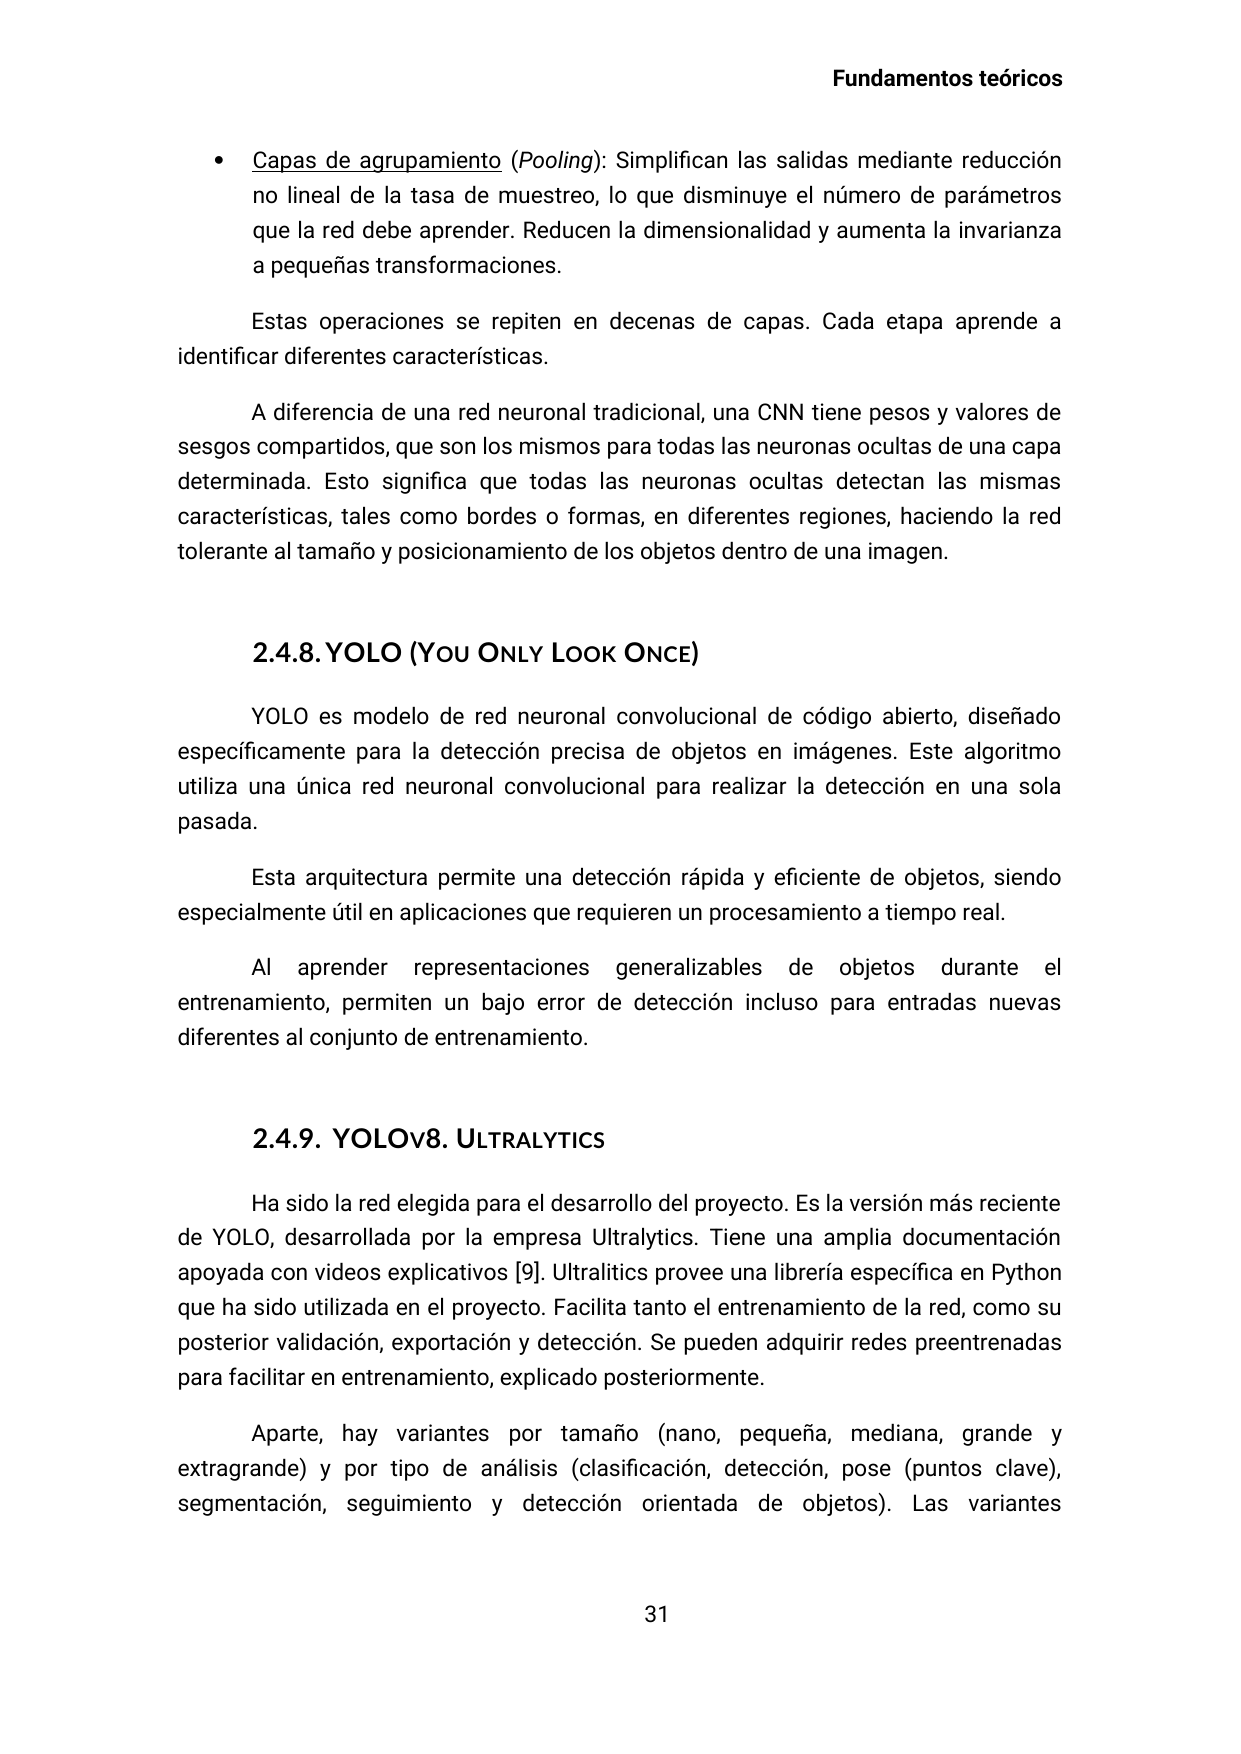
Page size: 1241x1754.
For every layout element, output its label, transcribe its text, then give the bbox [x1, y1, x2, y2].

text Al aprender representaciones generalizables de objetos durante el entrenamiento, permiten un bajo error de detección incluso para entradas nuevas diferentes al conjunto de entrenamiento. [177, 954, 1063, 1051]
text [177, 1420, 1063, 1517]
text Esta arquitectura permite una detección rápida y eficiente de objetos, siendo especialmente útil en aplicaciones que requieren un procesamiento a tiempo real. [177, 864, 1063, 926]
list Capas de agrupamiento (Pooling): Simplifican las salidas mediante reducción no lineal de la tasa de muestreo, lo que disminuye el número de parámetros que la red debe aprender. Reducen la dimensionalidad y aumenta la invarianza a pequeñas transformaciones. [215, 148, 1063, 279]
subtitle YOLO (You Only Look Once) [252, 636, 1063, 668]
text Estas operaciones se repiten en decenas de capas. Cada etapa aprende a identificar diferentes características. [177, 308, 1063, 370]
text A diferencia de una red neuronal tradicional, una CNN tiene pesos y valores de sesgos compartidos, que son los mismos para todas las neuronas ocultas de una capa determinada. Esto significa que todas las neuronas ocultas detectan las mismas características, tales como bordes o formas, en diferentes regiones, haciendo la red tolerante al tamaño y posicionamiento de los objetos dentro de una imagen. [177, 399, 1063, 565]
text Ha sido la red elegida para el desarrollo del proyecto. Es la versión más reciente de YOLO, desarrollada por la empresa Ultralytics. Tiene una amplia documentación apoyada con videos explicativos [9]. Ultralitics provee una librería específica en Python que ha sido utilizada en el proyecto. Facilita tanto el entrenamiento de la red, como su posterior validación, exportación y detección. Se pueden adquirir redes preentrenadas para facilitar en entrenamiento, explicado posteriormente. [177, 1190, 1063, 1391]
subtitle YOLOv8. Ultralytics [252, 1122, 1063, 1154]
text YOLO es modelo de red neuronal convolucional de código abierto, diseñado específicamente para la detección precisa de objetos en imágenes. Este algoritmo utiliza una única red neuronal convolucional para realizar la detección en una sola pasada. [177, 703, 1063, 835]
